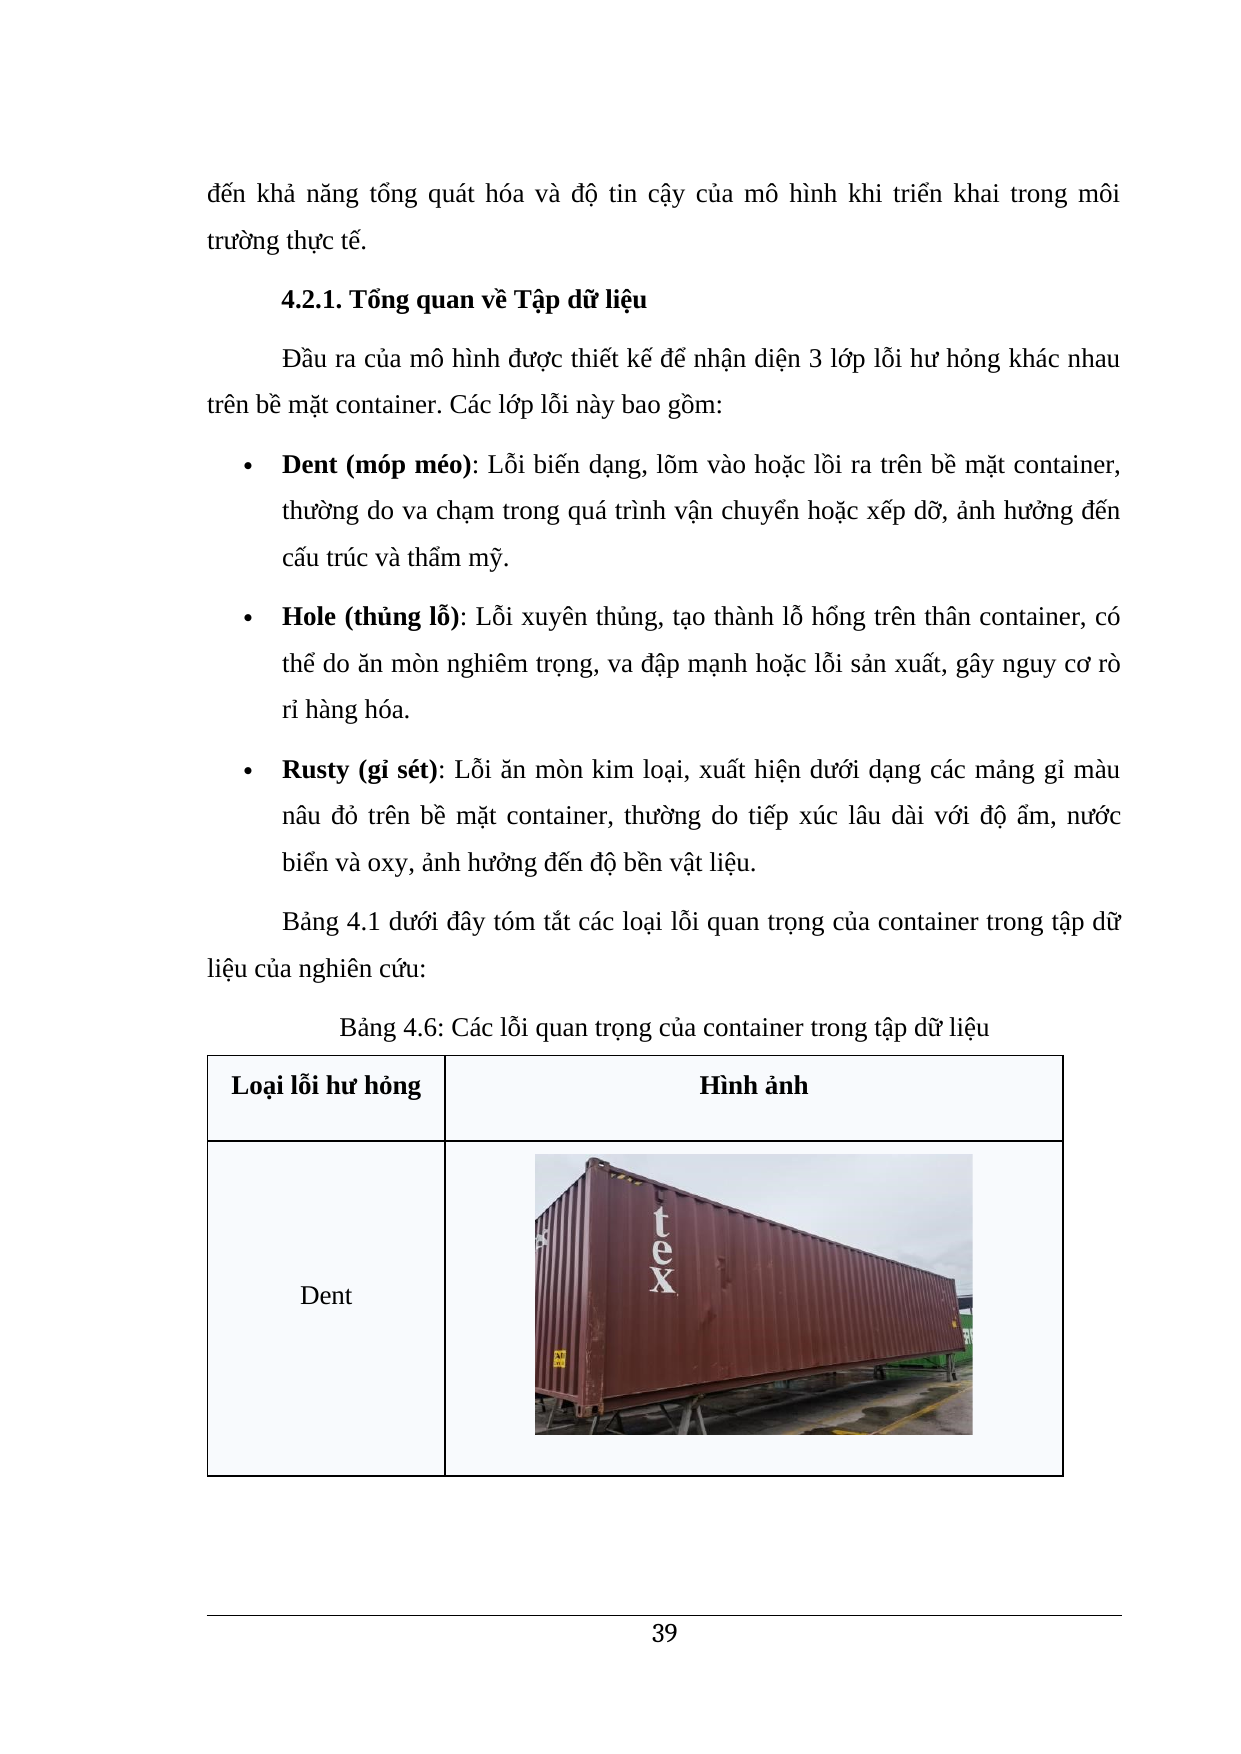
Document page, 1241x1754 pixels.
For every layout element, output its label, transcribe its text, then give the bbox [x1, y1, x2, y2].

subtitle Tổng quan về Tập dữ liệu [281, 283, 1122, 314]
picture [535, 1154, 973, 1435]
text Bảng 4.1 dưới đây tóm tắt các loại lỗi quan trọng của container trong tập dữ liệu của nghiên cứu: [207, 905, 1122, 983]
table_header Hình ảnh [446, 1056, 1062, 1140]
list Rusty (gỉ sét): Lỗi ăn mòn kim loại, xuất hiện dưới dạng các mảng gỉ màu nâu đỏ trên bề mặt container, thường do tiếp xúc lâu dài với độ ẩm, nước biển và oxy, ảnh hưởng đến độ bền vật liệu. [244, 753, 1122, 877]
table_header Loại lỗi hư hỏng [208, 1056, 444, 1140]
text Đầu ra của mô hình được thiết kế để nhận diện 3 lớp lỗi hư hỏng khác nhau trên bề mặt container. Các lớp lỗi này bao gồm: [207, 342, 1122, 420]
table_cell [446, 1142, 1062, 1475]
table_cell Dent [208, 1142, 444, 1475]
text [207, 177, 1122, 255]
list Dent (móp méo): Lỗi biến dạng, lõm vào hoặc lồi ra trên bề mặt container, thường do va chạm trong quá trình vận chuyển hoặc xếp dỡ, ảnh hưởng đến cấu trúc và thẩm mỹ. [244, 448, 1122, 572]
list Hole (thủng lỗ): Lỗi xuyên thủng, tạo thành lỗ hổng trên thân container, có thể do ăn mòn nghiêm trọng, va đập mạnh hoặc lỗi sản xuất, gây nguy cơ rò rỉ hàng hóa. [244, 600, 1122, 725]
